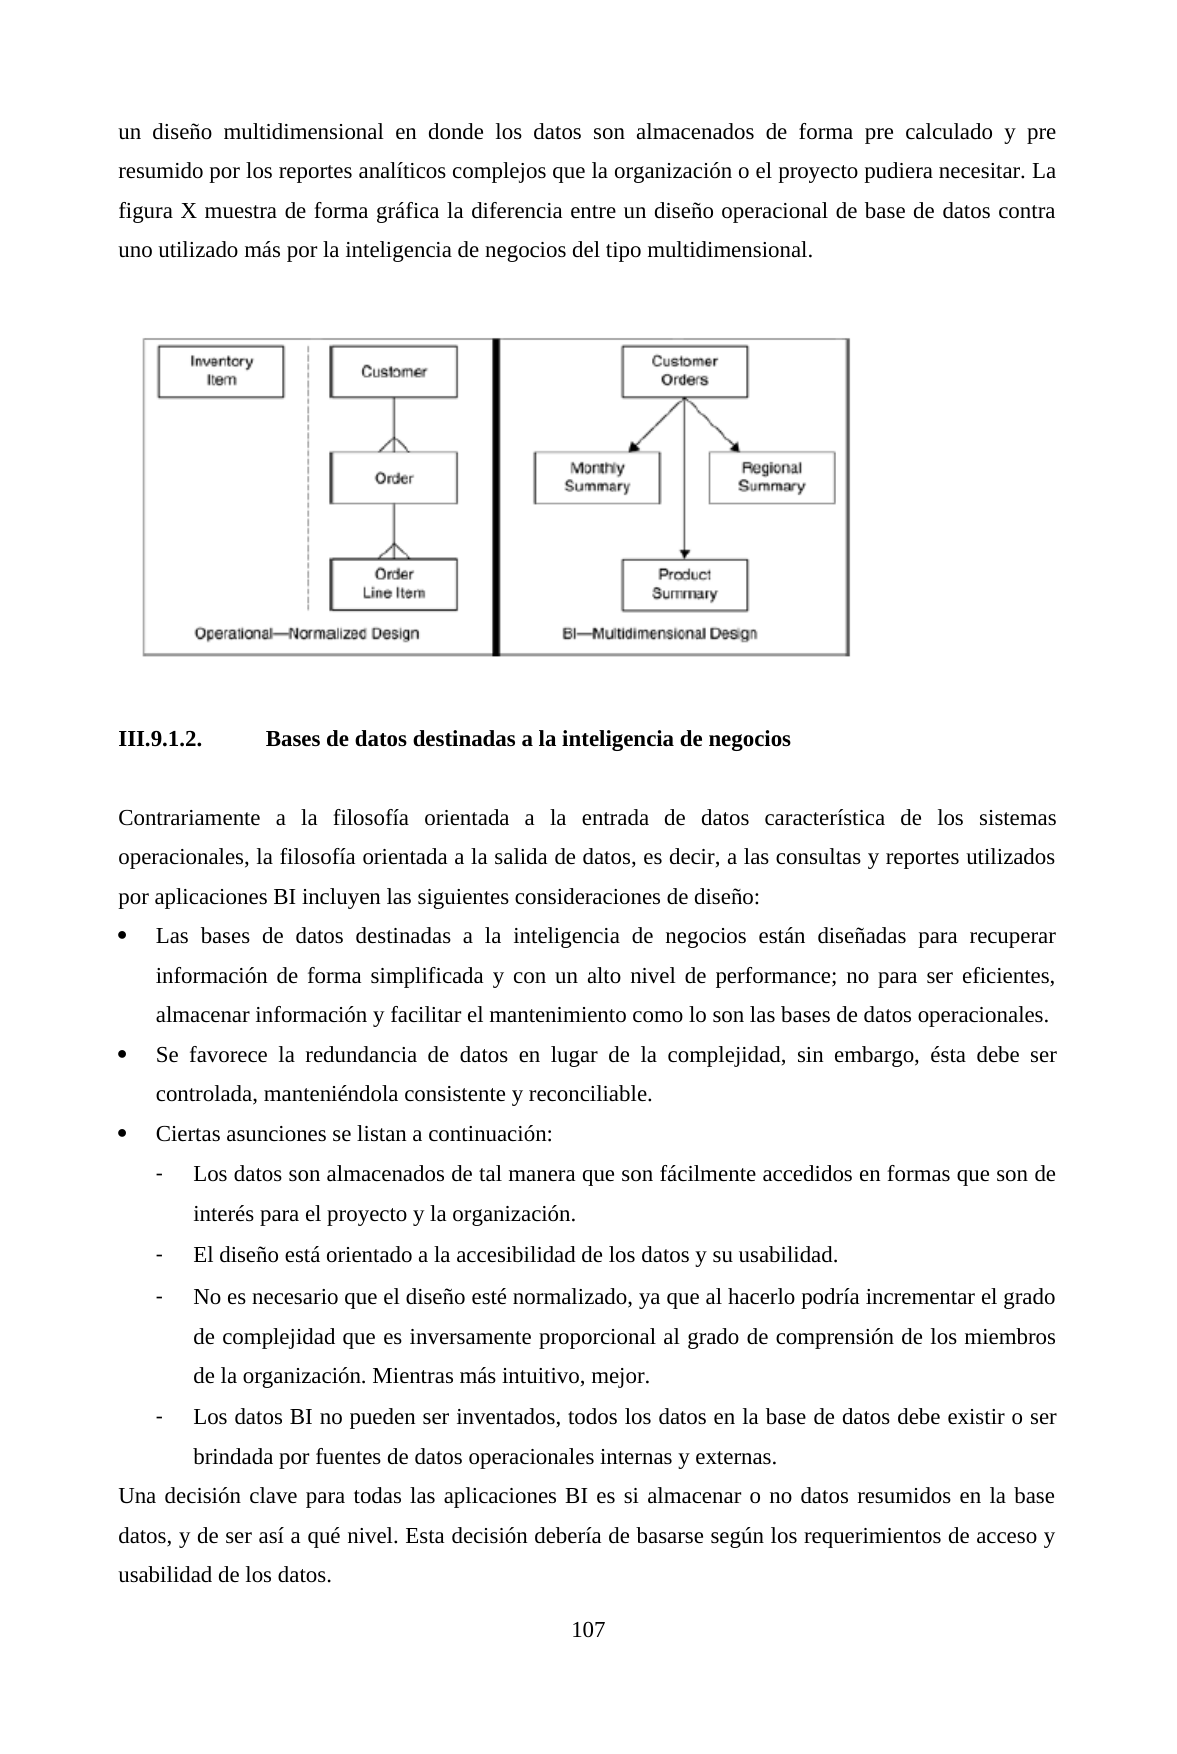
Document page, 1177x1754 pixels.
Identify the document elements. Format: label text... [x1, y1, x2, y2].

list El diseño está orientado a la accesibilidad de los datos y su usabilidad. [156, 1240, 1058, 1268]
list No es necesario que el diseño esté normalizado, ya que al hacerlo podría incrementar el grado de complejidad que es inversamente proporcional al grado de comprensión de los miembros de la organización. Mientras más intuitivo, mejor. [156, 1282, 1058, 1389]
text Contrariamente a la filosofía orientada a la entrada de datos característica de los sistemas operacionales, la filosofía orientada a la salida de datos, es decir, a las consultas y reportes utilizados por aplicaciones BI incluyen las siguientes consideraciones de diseño: [118, 804, 1058, 909]
list Las bases de datos destinadas a la inteligencia de negocios están diseñadas para recuperar información de forma simplificada y con un alto nivel de performance; no para ser eficientes, almacenar información y facilitar el mantenimiento como lo son las bases de datos operacionales. [118, 922, 1058, 1028]
list Se favorece la redundancia de datos en lugar de la complejidad, sin embargo, ésta debe ser controlada, manteniéndola consistente y reconciliable. [118, 1041, 1058, 1107]
list Ciertas asunciones se listan a continuación: [118, 1120, 1058, 1146]
list Los datos BI no pueden ser inventados, todos los datos en la base de datos debe existir o ser brindada por fuentes de datos operacionales internas y externas. [156, 1402, 1058, 1469]
text Una decisión clave para todas las aplicaciones BI es si almacenar o no datos resumidos en la base datos, y de ser así a qué nivel. Esta decisión debería de basarse según los requerimientos de acceso y usabilidad de los datos. [118, 1482, 1058, 1588]
subtitle Bases de datos destinadas a la inteligencia de negocios [118, 725, 1058, 751]
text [118, 118, 1058, 263]
list Los datos son almacenados de tal manera que son fácilmente accedidos en formas que son de interés para el proyecto y la organización. [156, 1159, 1058, 1227]
